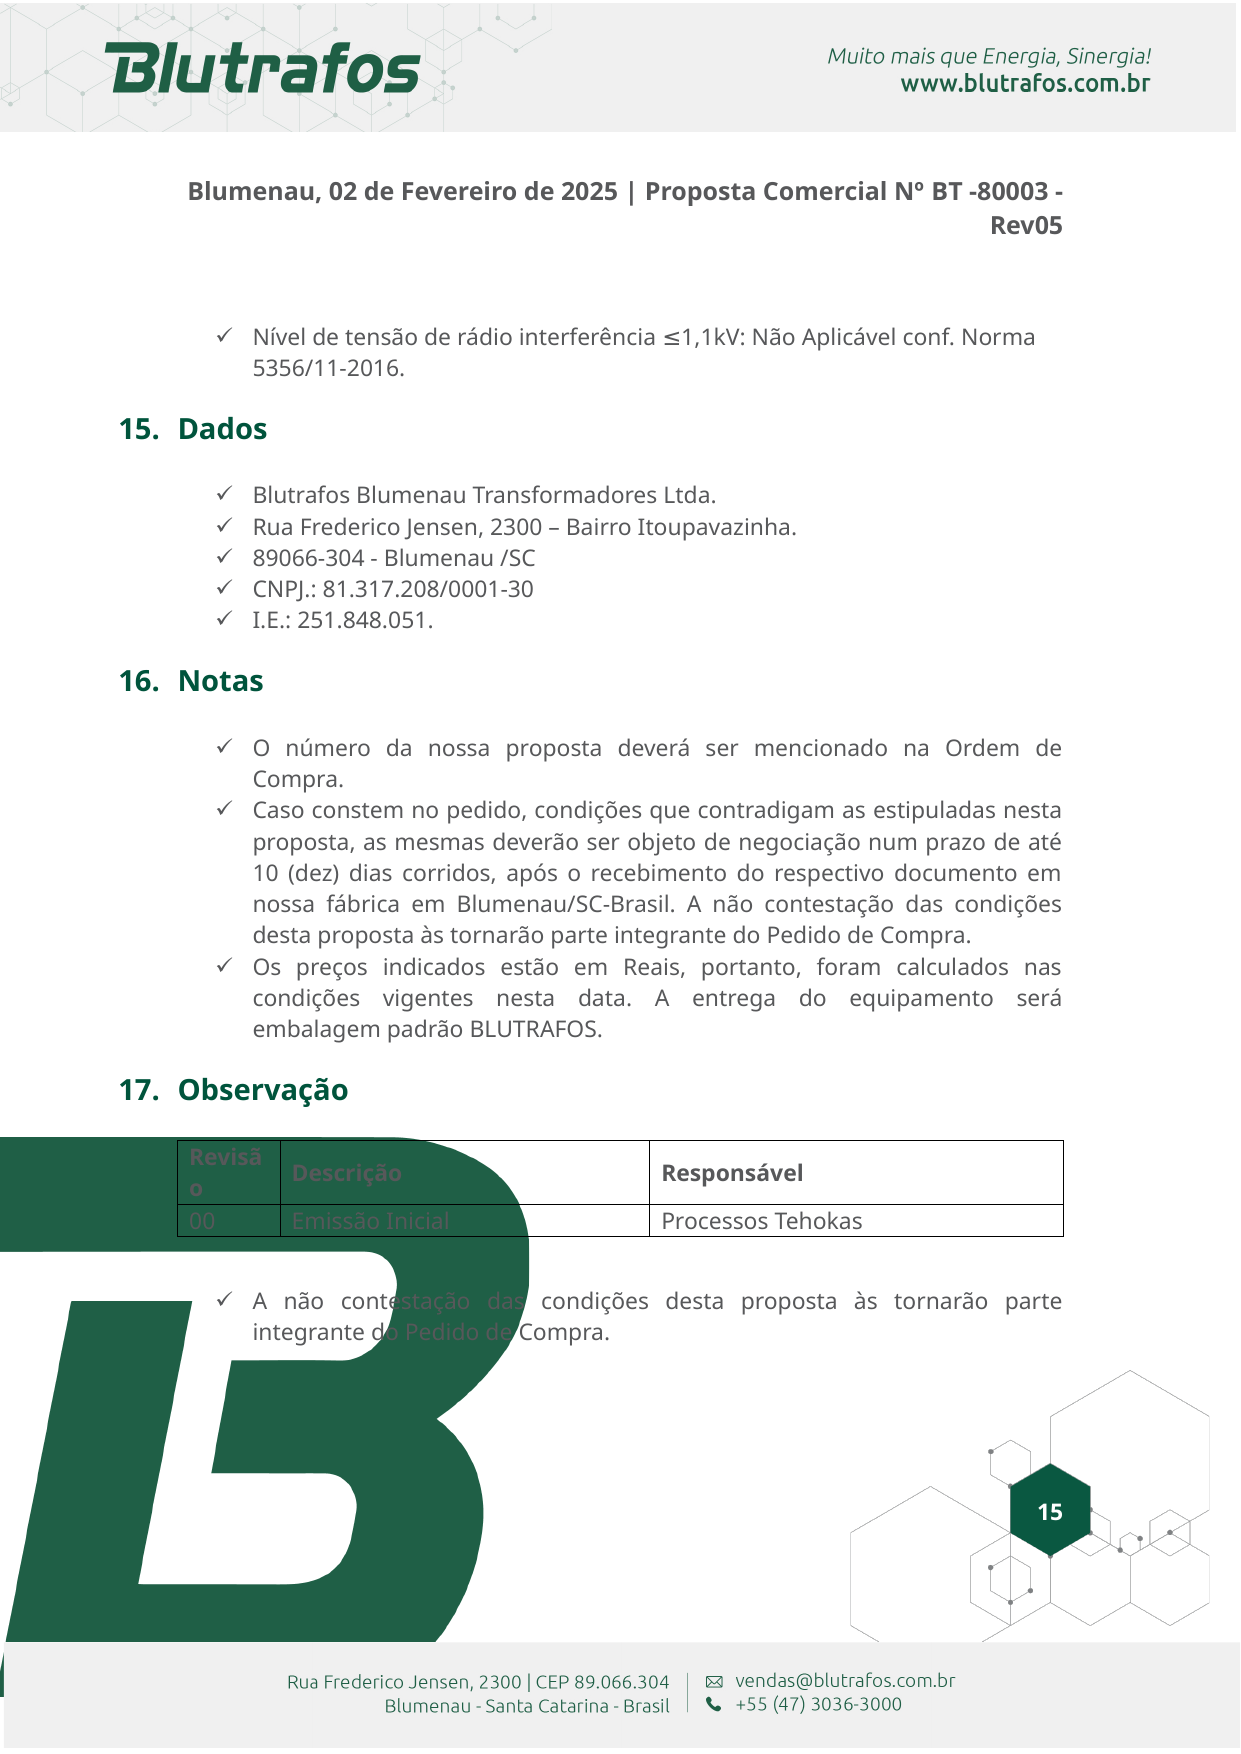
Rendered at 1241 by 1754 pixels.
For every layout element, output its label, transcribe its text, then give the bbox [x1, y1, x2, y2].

list O número da nossa proposta deverá ser mencionado na Ordem de Compra. [215, 732, 1063, 794]
subtitle Dados [74, 408, 1063, 448]
subtitle Notas [74, 661, 1063, 700]
table_cell Emissão Inicial [281, 1205, 649, 1236]
table_header Revisão [178, 1141, 280, 1204]
table_header Responsável [650, 1141, 1063, 1204]
list Os preços indicados estão em Reais, portanto, foram calculados nas condições vigentes nesta data. A entrega do equipamento será embalagem padrão BLUTRAFOS. [215, 950, 1063, 1044]
picture [0, 1137, 1241, 1748]
picture [0, 3, 1236, 132]
list Caso constem no pedido, condições que contradigam as estipuladas nesta proposta, as mesmas deverão ser objeto de negociação num prazo de até 10 (dez) dias corridos, após o recebimento do respectivo documento em nossa fábrica em Blumenau/SC-Brasil. A não contestação das condições desta proposta às tornarão parte integrante do Pedido de Compra. [215, 794, 1063, 950]
list Blutrafos Blumenau Transformadores Ltda. [215, 479, 1063, 511]
list Nível de tensão de rádio interferência ≤1,1kV: Não Aplicável conf. Norma 5356/11-2016. [215, 321, 1063, 383]
subtitle Observação [74, 1069, 1063, 1109]
table_cell Processos Tehokas [650, 1205, 1063, 1236]
list I.E.: 251.848.051. [215, 604, 1063, 636]
list A não contestação das condições desta proposta às tornarão parte integrante do Pedido de Compra. [215, 1285, 1063, 1347]
table_cell 00 [178, 1205, 280, 1236]
list CNPJ.: 81.317.208/0001-30 [215, 573, 1063, 604]
list 89066-304 - Blumenau /SC [215, 542, 1063, 573]
list Rua Frederico Jensen, 2300 – Bairro Itoupavazinha. [215, 511, 1063, 542]
table_header Descrição [281, 1141, 649, 1204]
